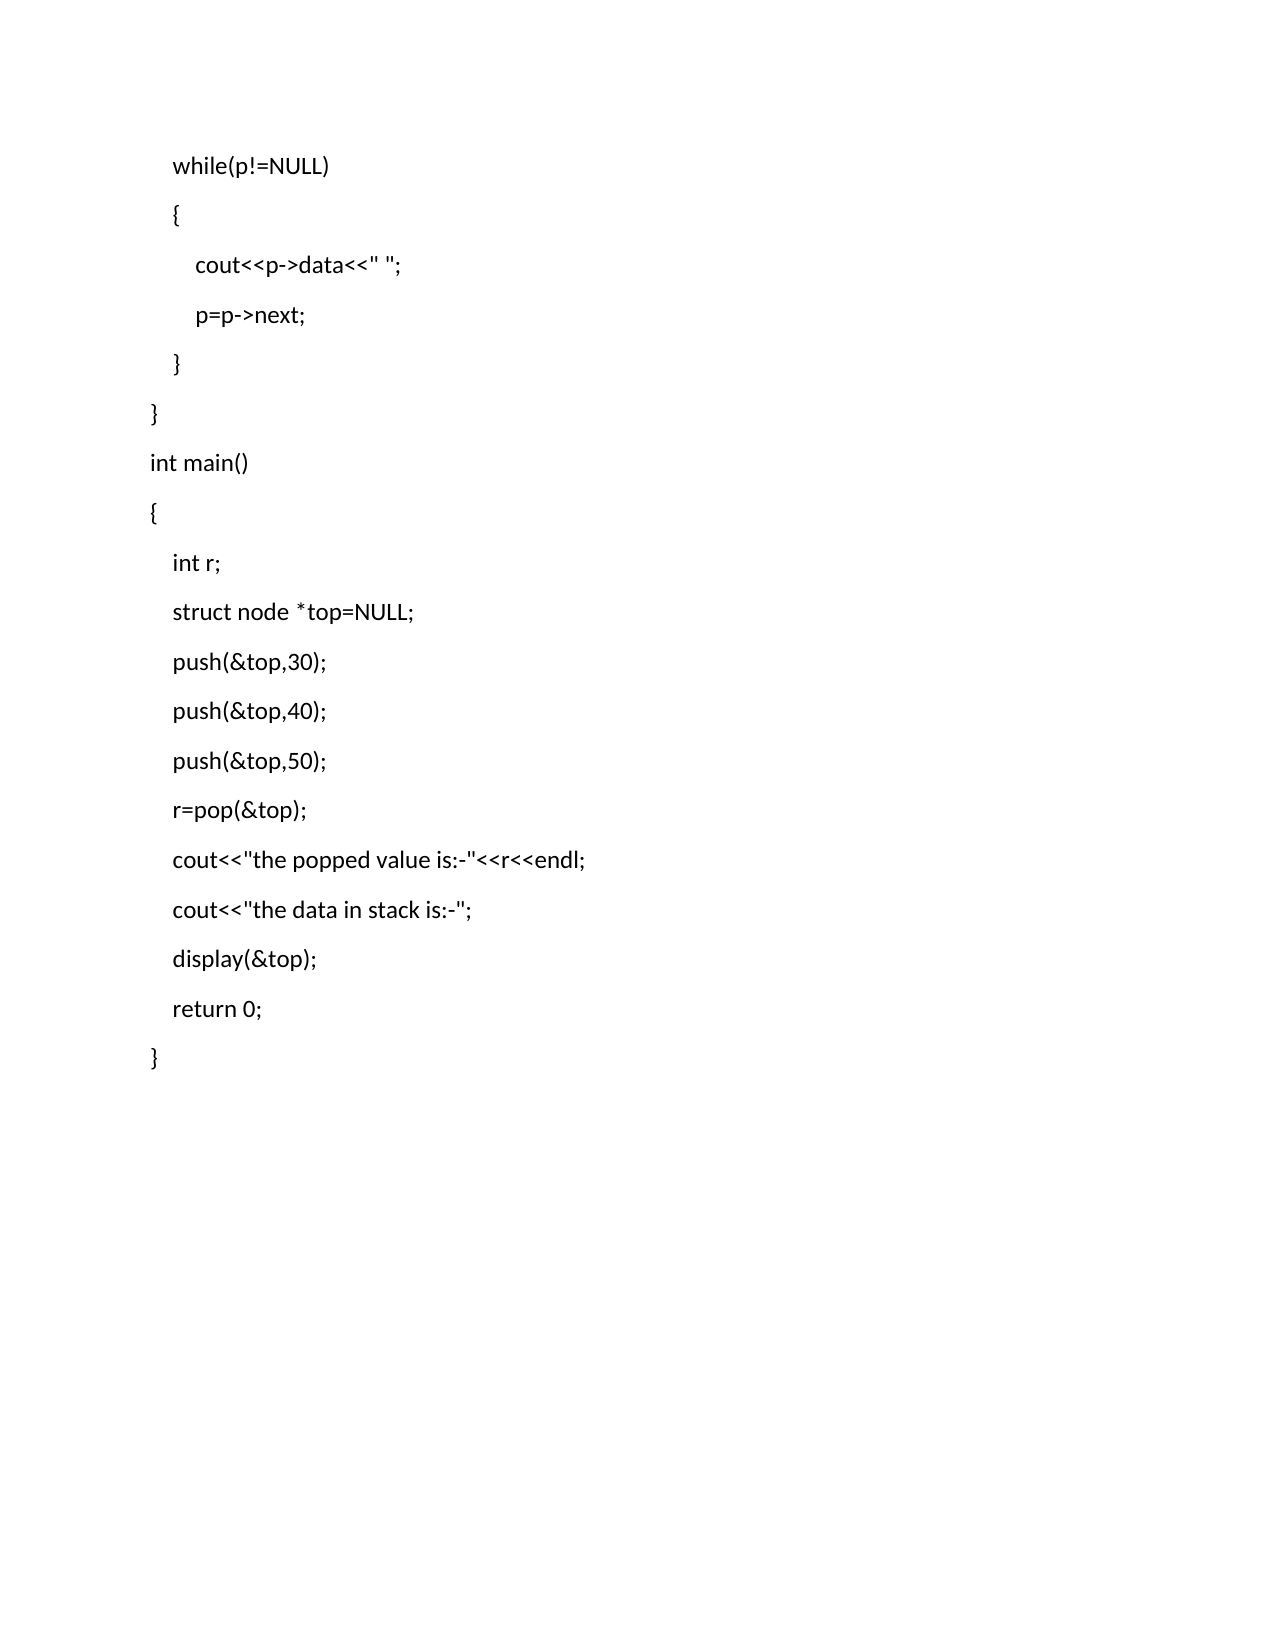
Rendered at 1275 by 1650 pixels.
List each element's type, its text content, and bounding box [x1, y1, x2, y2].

text return 0; [150, 993, 1125, 1023]
text int r; [150, 547, 1125, 577]
text } [150, 348, 1125, 379]
text { [150, 497, 1125, 528]
text } [150, 1042, 1125, 1073]
text int main() [150, 447, 1125, 478]
text cout<<"the popped value is:-"<<r<<endl; [150, 844, 1125, 875]
text r=pop(&top); [150, 794, 1125, 825]
text push(&top,30); [150, 646, 1125, 676]
text cout<<"the data in stack is:-"; [150, 894, 1125, 924]
text push(&top,50); [150, 745, 1125, 776]
text push(&top,40); [150, 695, 1125, 726]
text } [150, 398, 1125, 428]
text p=p->next; [150, 299, 1125, 329]
text { [150, 199, 1125, 230]
text while(p!=NULL) [150, 150, 1125, 181]
text cout<<p->data<<" "; [150, 249, 1125, 280]
text struct node *top=NULL; [150, 596, 1125, 627]
text display(&top); [150, 943, 1125, 974]
